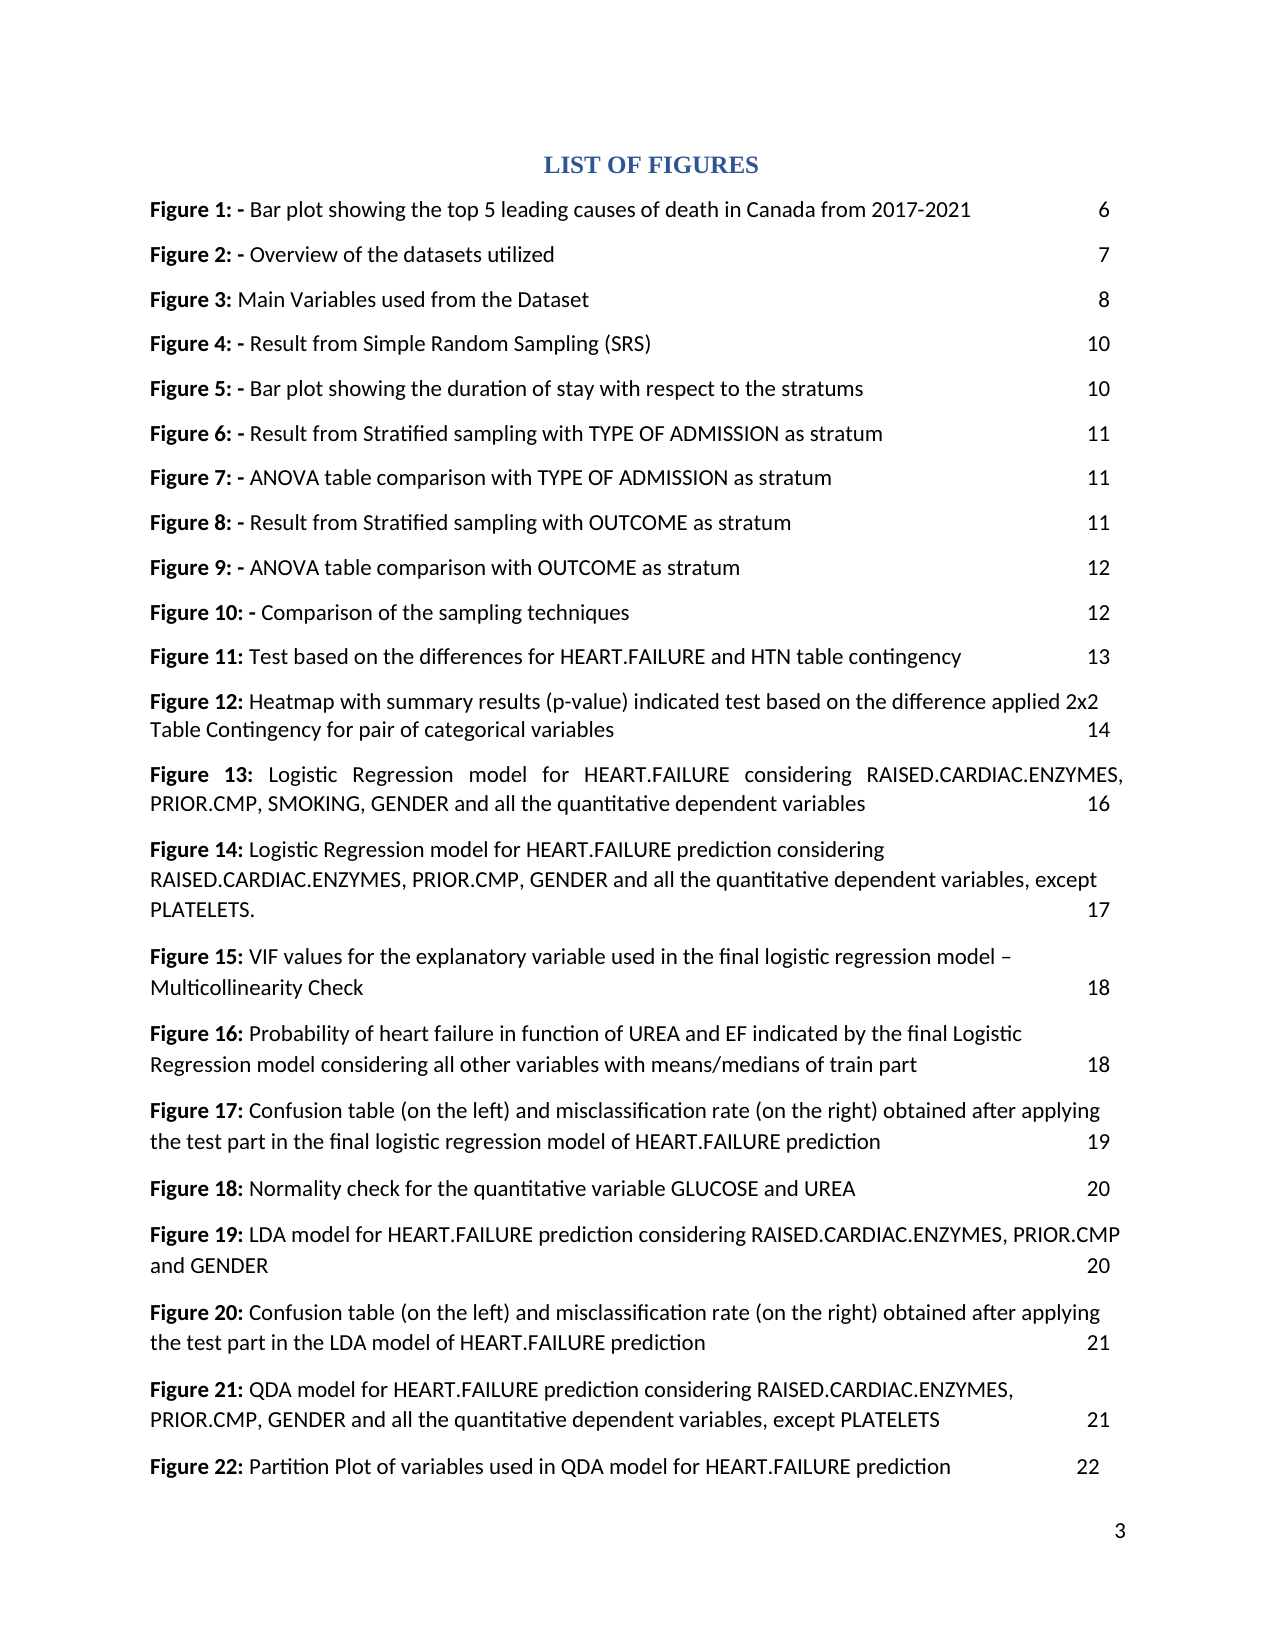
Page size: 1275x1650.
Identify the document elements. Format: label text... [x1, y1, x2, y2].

text Figure 19: LDA model for HEART.FAILURE prediction considering RAISED.CARDIAC.ENZYMES, PRIOR.CMP and GENDER 20 [150, 1221, 1125, 1279]
text Figure 20: Confusion table (on the left) and misclassification rate (on the right) obtained after applying the test part in the LDA model of HEART.FAILURE prediction 21 [150, 1298, 1125, 1356]
text Figure 16: Probability of heart failure in function of UREA and EF indicated by the final Logistic Regression model considering all other variables with means/medians of train part 18 [150, 1019, 1125, 1078]
text Figure 10: - Comparison of the sampling techniques 12 [150, 598, 1125, 626]
text Figure 17: Confusion table (on the left) and misclassification rate (on the right) obtained after applying the test part in the final logistic regression model of HEART.FAILURE prediction 19 [150, 1097, 1125, 1155]
text Figure 9: - ANOVA table comparison with OUTCOME as stratum 12 [150, 553, 1125, 581]
text Figure 5: - Bar plot showing the duration of stay with respect to the stratums 10 [150, 374, 1125, 402]
text Figure 7: - ANOVA table comparison with TYPE OF ADMISSION as stratum 11 [150, 463, 1125, 492]
text Figure 1: - Bar plot showing the top 5 leading causes of death in Canada from 2017-2021 6 [150, 195, 1125, 223]
text Figure 4: - Result from Simple Random Sampling (SRS) 10 [150, 329, 1125, 357]
text Figure 12: Heatmap with summary results (p-value) indicated test based on the difference applied 2x2 Table Contingency for pair of categorical variables 14 [150, 687, 1125, 743]
text Figure 6: - Result from Stratified sampling with TYPE OF ADMISSION as stratum 11 [150, 419, 1125, 447]
text Figure 8: - Result from Stratified sampling with OUTCOME as stratum 11 [150, 508, 1125, 536]
text Figure 15: VIF values for the explanatory variable used in the final logistic regression model – Multicollinearity Check 18 [150, 942, 1125, 1001]
text Figure 11: Test based on the differences for HEART.FAILURE and HTN table contingency 13 [150, 642, 1125, 670]
text Figure 22: Partition Plot of variables used in QDA model for HEART.FAILURE prediction 22 [150, 1452, 1125, 1480]
text Figure 3: Main Variables used from the Dataset 8 [150, 285, 1125, 313]
text Figure 13: Logistic Regression model for HEART.FAILURE considering RAISED.CARDIAC.ENZYMES, PRIOR.CMP, SMOKING, GENDER and all the quantitative dependent variables 16 [150, 760, 1125, 817]
text List of Figures [150, 150, 1125, 179]
text Figure 21: QDA model for HEART.FAILURE prediction considering RAISED.CARDIAC.ENZYMES, PRIOR.CMP, GENDER and all the quantitative dependent variables, except PLATELETS 21 [150, 1375, 1125, 1433]
text Figure 18: Normality check for the quantitative variable GLUCOSE and UREA 20 [150, 1174, 1125, 1202]
text Figure 14: Logistic Regression model for HEART.FAILURE prediction considering RAISED.CARDIAC.ENZYMES, PRIOR.CMP, GENDER and all the quantitative dependent variables, except PLATELETS. 17 [150, 835, 1125, 923]
text Figure 2: - Overview of the datasets utilized 7 [150, 240, 1125, 268]
